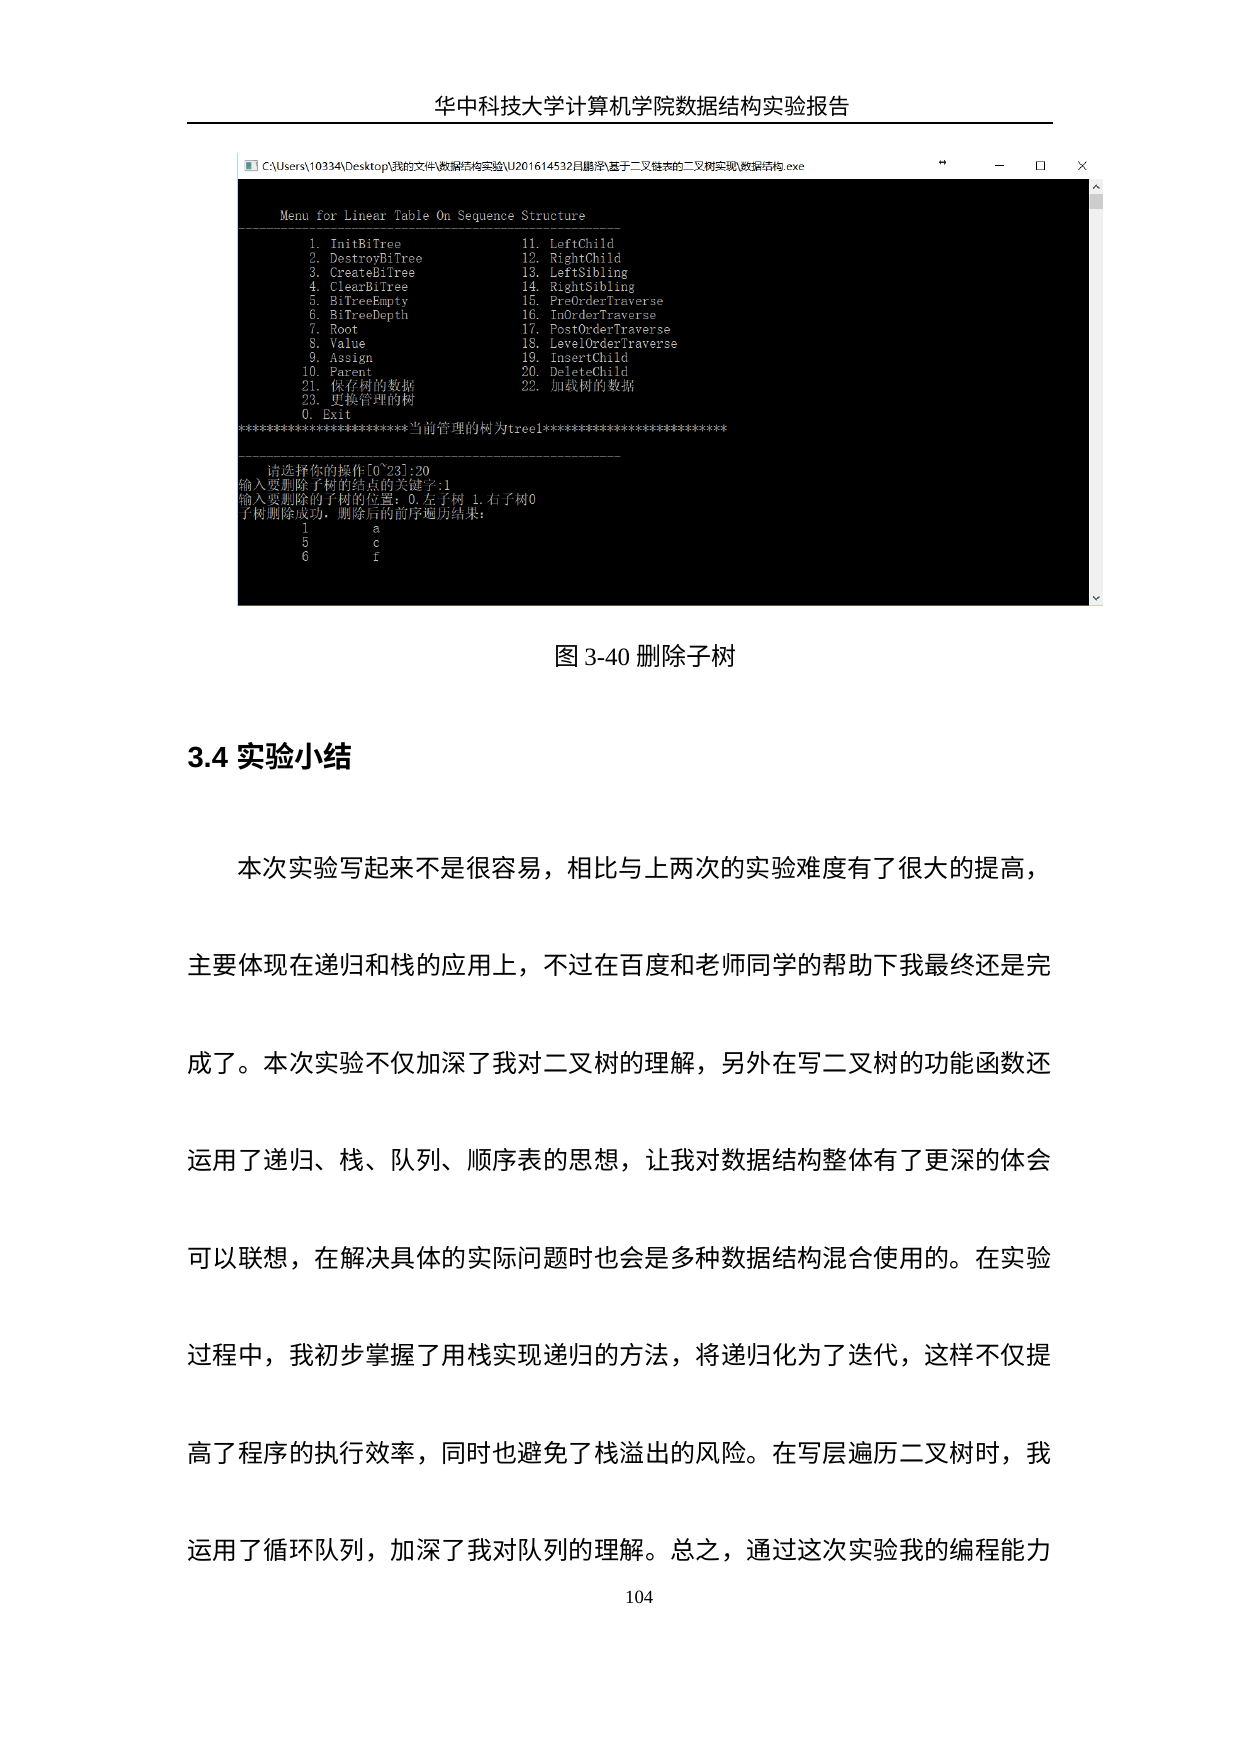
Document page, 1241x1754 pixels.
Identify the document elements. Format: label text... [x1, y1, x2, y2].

subtitle 3.4 实验小结 [187, 722, 1053, 787]
text 图3-40 删除子树 [187, 622, 1053, 687]
picture [237, 153, 1103, 606]
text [187, 834, 1053, 1581]
